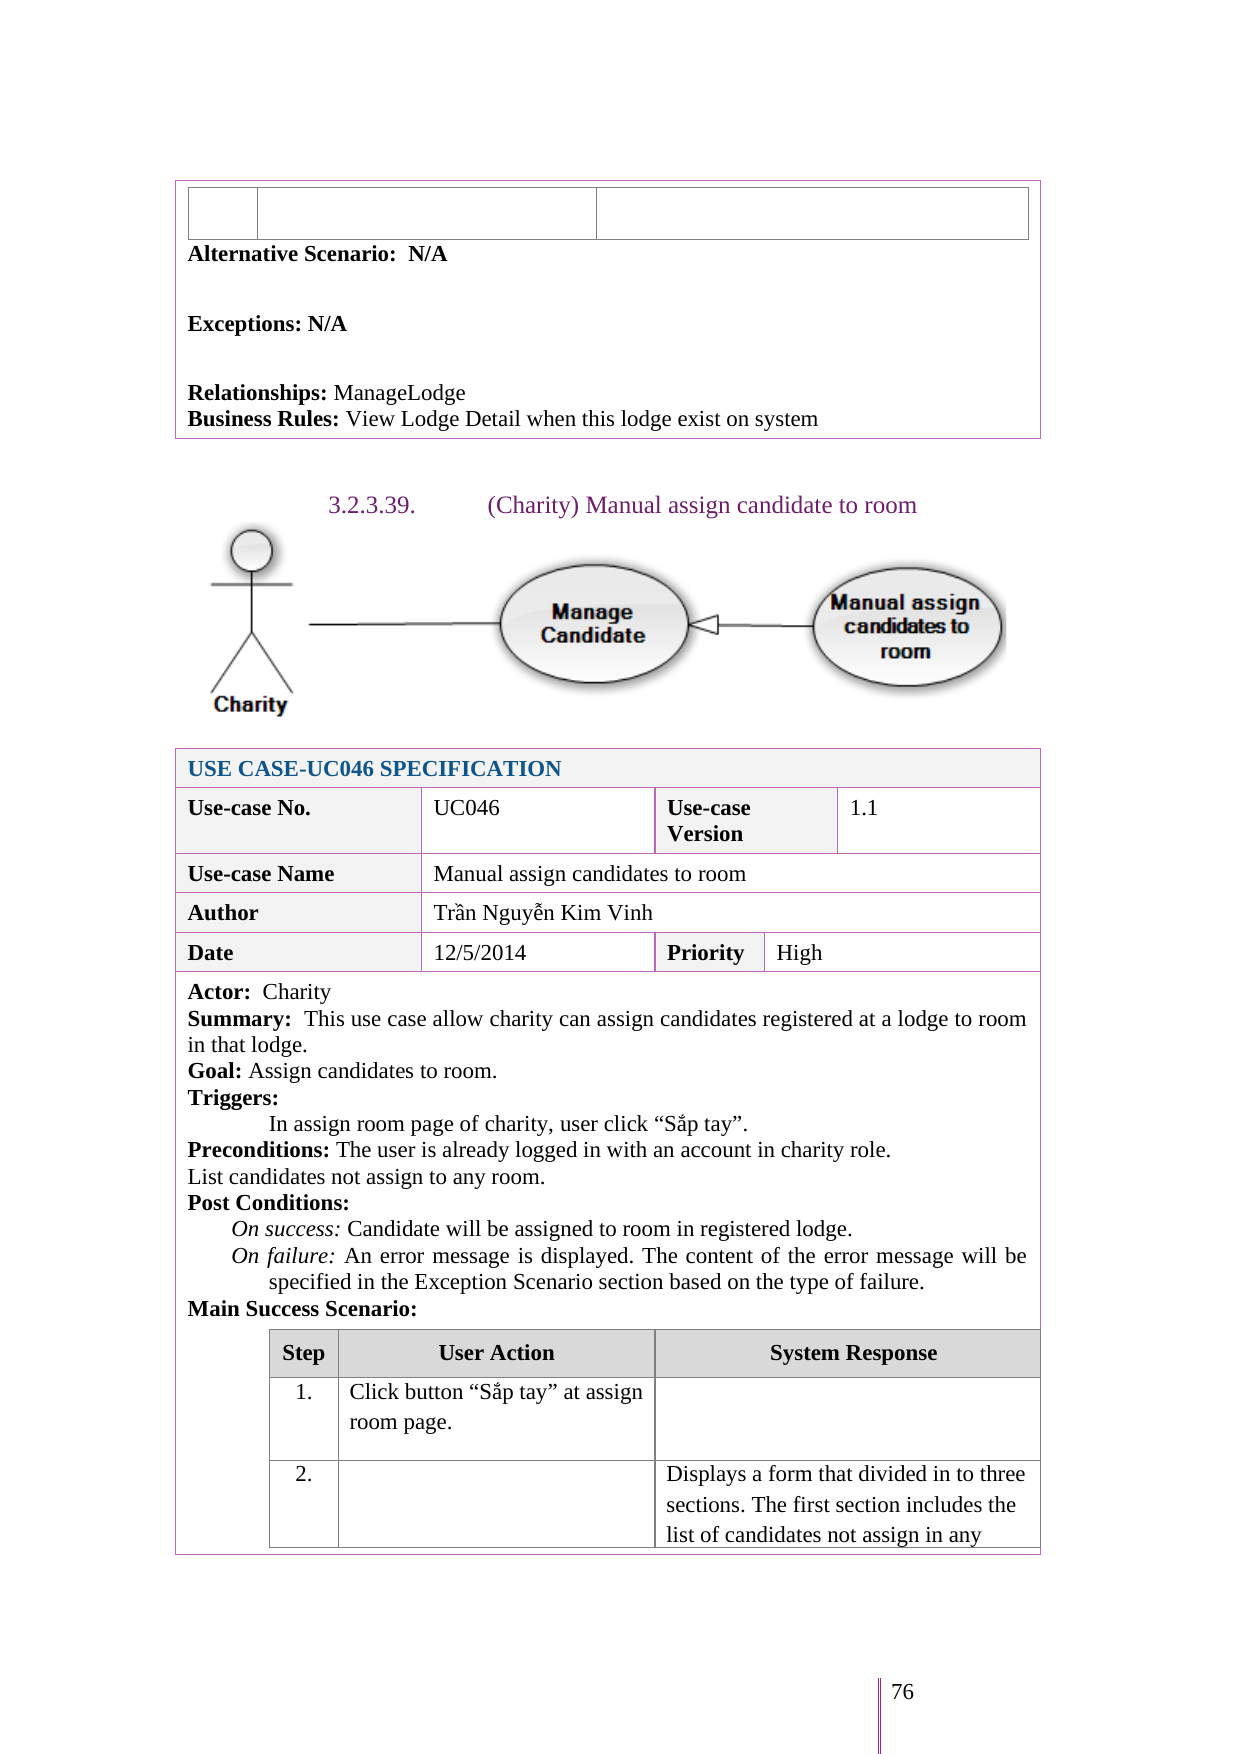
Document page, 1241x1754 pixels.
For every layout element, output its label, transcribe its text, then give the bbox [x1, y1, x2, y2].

table_cell Use-case Version [656, 788, 837, 853]
table_cell UC046 [422, 788, 654, 853]
table_cell Use-case Name [176, 854, 421, 892]
table_cell High [765, 933, 1040, 971]
table_cell Date [176, 933, 421, 971]
table_header USE CASE-UC046 SPECIFICATION [176, 749, 1040, 787]
table_cell Author [176, 893, 421, 932]
table_cell 1.1 [838, 788, 1040, 853]
table_cell Manual assign candidates to room [422, 854, 1040, 892]
table_cell Use-case No. [176, 788, 421, 853]
subtitle (Charity) Manual assign candidate to room [328, 490, 1053, 518]
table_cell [176, 972, 1040, 1554]
table_cell 12/5/2014 [422, 933, 654, 971]
table_cell Trần Nguyễn Kim Vinh [422, 893, 1040, 932]
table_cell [176, 181, 1040, 438]
table_cell Priority [656, 933, 764, 971]
picture [187, 522, 1007, 723]
